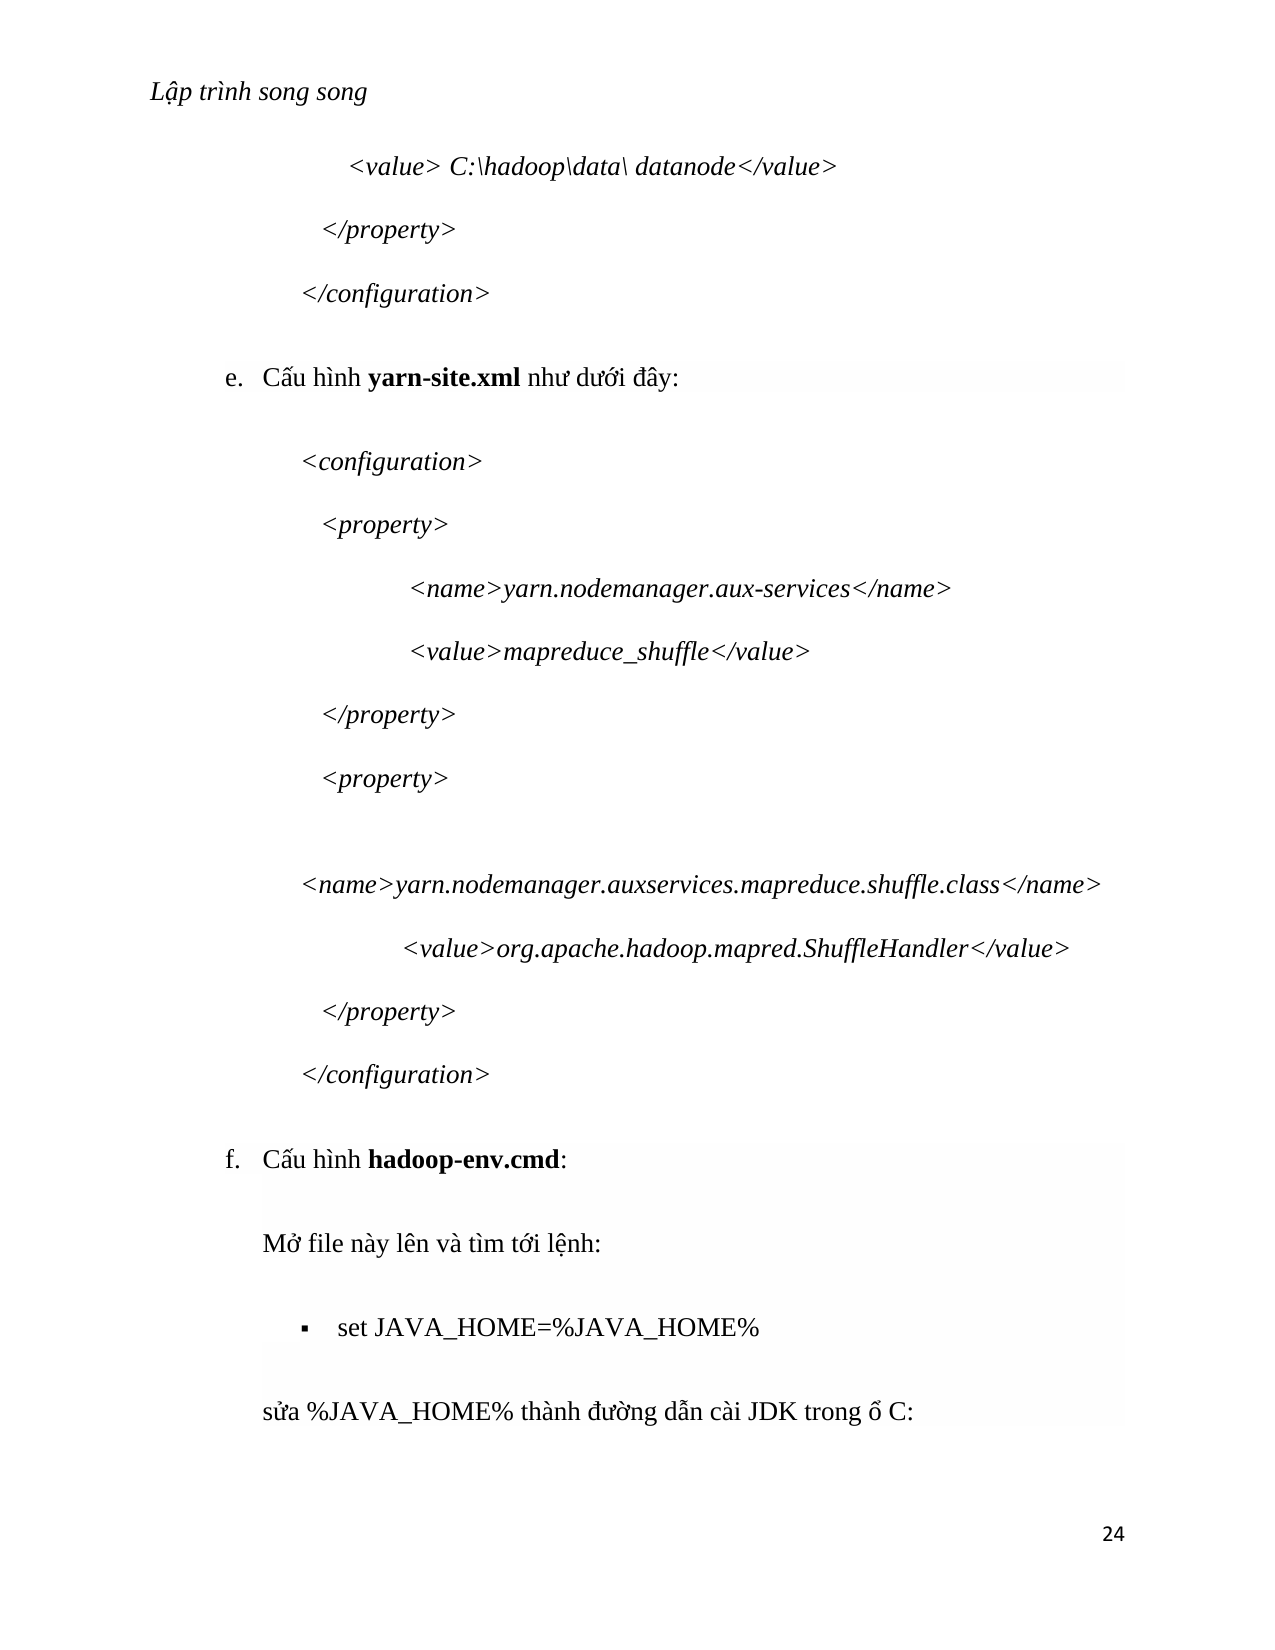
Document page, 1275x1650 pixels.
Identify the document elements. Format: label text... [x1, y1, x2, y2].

text <value>org.apache.hadoop.mapred.ShuffleHandler</value> [300, 932, 1125, 963]
text </property> [300, 995, 1125, 1026]
text </property> [300, 213, 1125, 244]
text <name>yarn.nodemanager.aux-services</name> [300, 572, 1125, 603]
text <property> [300, 508, 1125, 539]
list Cấu hình hadoop-env.cmd: [225, 1143, 1125, 1174]
text <value> C:\hadoop\data\ datanode</value> [300, 150, 1125, 181]
text sửa %JAVA_HOME% thành đường dẫn cài JDK trong ổ C: [262, 1395, 1125, 1426]
text </configuration> [300, 277, 1125, 308]
text Mở file này lên và tìm tới lệnh: [262, 1227, 1125, 1258]
text <name>yarn.nodemanager.auxservices.mapreduce.shuffle.class</name> [300, 825, 1125, 900]
text <configuration> [300, 445, 1125, 476]
text <value>mapreduce_shuffle</value> [300, 635, 1125, 666]
list Cấu hình yarn-site.xml như dưới đây: [225, 361, 1125, 392]
text </property> [300, 698, 1125, 729]
text <property> [300, 762, 1125, 793]
list set JAVA_HOME=%JAVA_HOME% [300, 1311, 1125, 1342]
text </configuration> [300, 1058, 1125, 1090]
